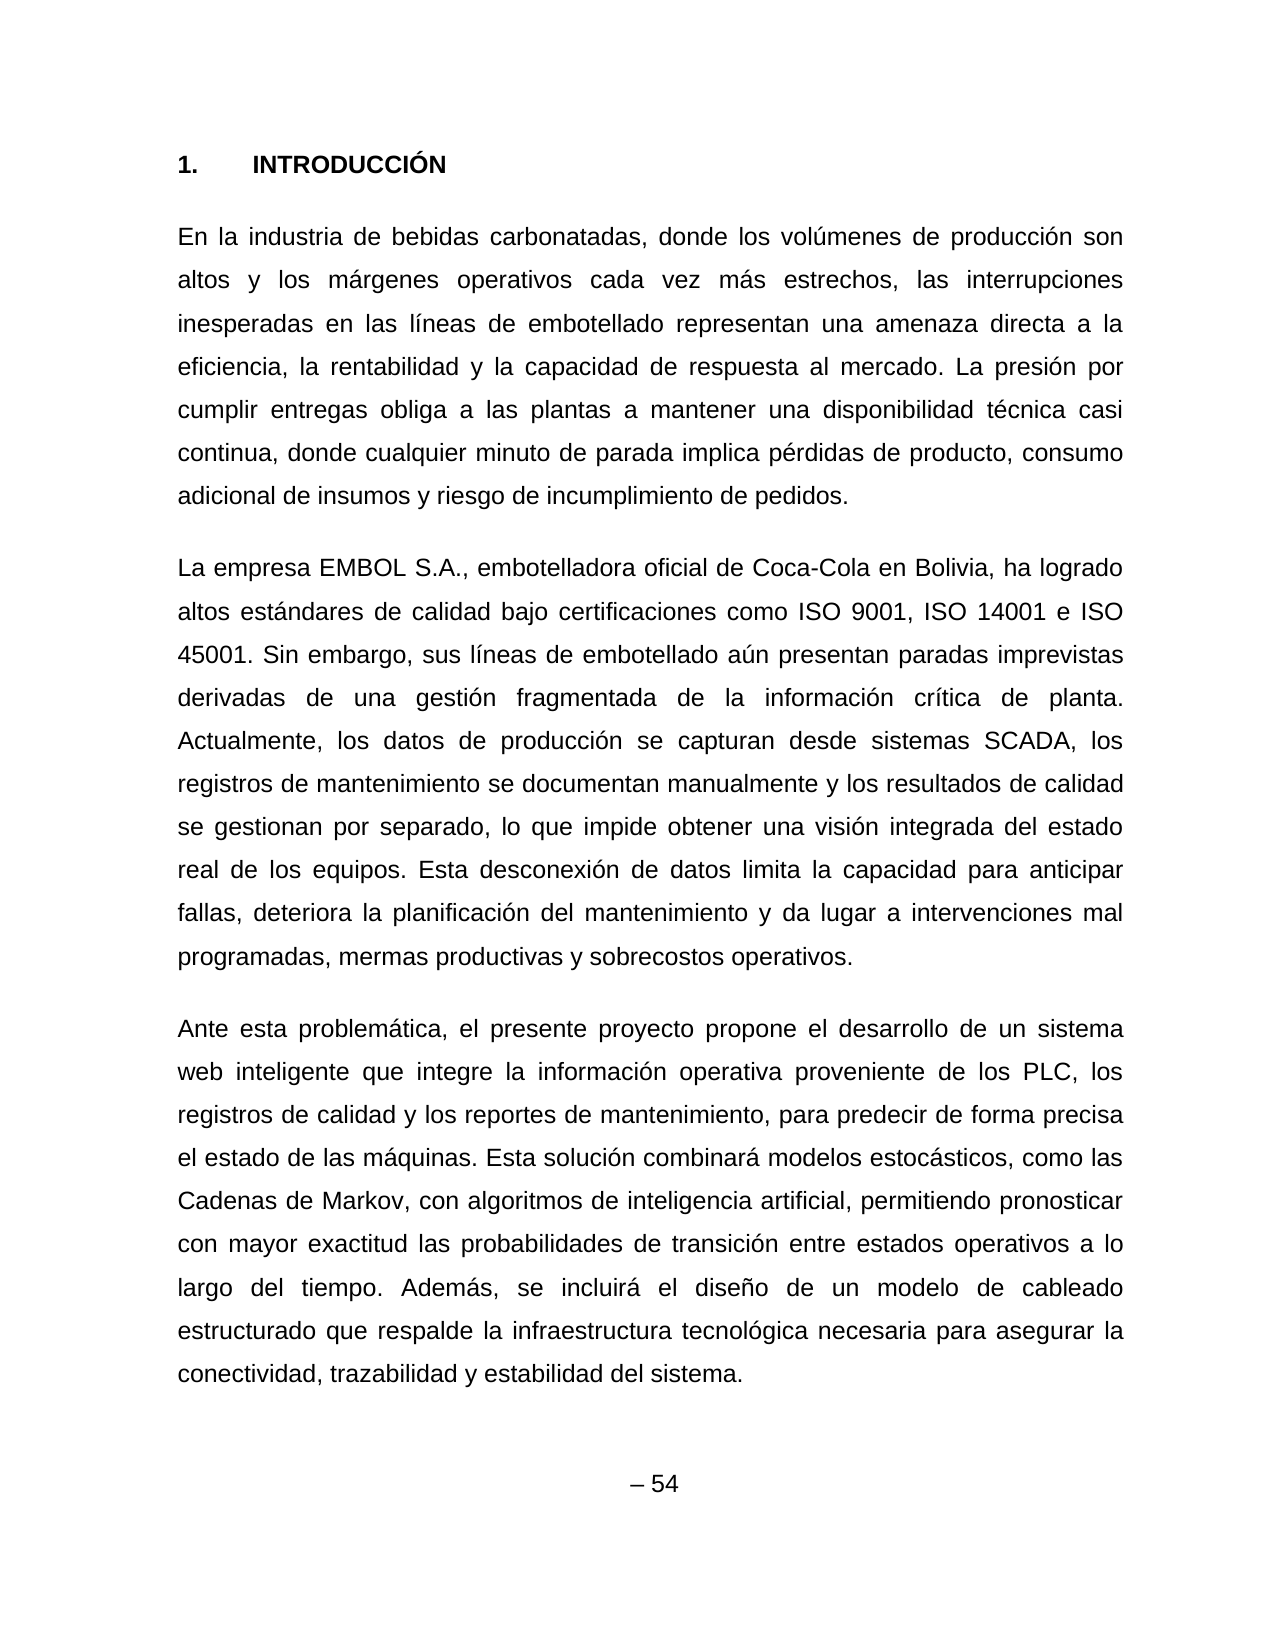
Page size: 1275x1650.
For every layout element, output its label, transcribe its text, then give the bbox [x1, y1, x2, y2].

subtitle INTRODUCCIÓN [177, 150, 1125, 179]
text La empresa EMBOL S.A., embotelladora oficial de Coca-Cola en Bolivia, ha logrado altos estándares de calidad bajo certificaciones como ISO 9001, ISO 14001 e ISO 45001. Sin embargo, sus líneas de embotellado aún presentan paradas imprevistas derivadas de una gestión fragmentada de la información crítica de planta. Actualmente, los datos de producción se capturan desde sistemas SCADA, los registros de mantenimiento se documentan manualmente y los resultados de calidad se gestionan por separado, lo que impide obtener una visión integrada del estado real de los equipos. Esta desconexión de datos limita la capacidad para anticipar fallas, deteriora la planificación del mantenimiento y da lugar a intervenciones mal programadas, mermas productivas y sobrecostos operativos. [177, 553, 1125, 970]
text En la industria de bebidas carbonatadas, donde los volúmenes de producción son altos y los márgenes operativos cada vez más estrechos, las interrupciones inesperadas en las líneas de embotellado representan una amenaza directa a la eficiencia, la rentabilidad y la capacidad de respuesta al mercado. La presión por cumplir entregas obliga a las plantas a mantener una disponibilidad técnica casi continua, donde cualquier minuto de parada implica pérdidas de producto, consumo adicional de insumos y riesgo de incumplimiento de pedidos. [177, 222, 1125, 510]
text Ante esta problemática, el presente proyecto propone el desarrollo de un sistema web inteligente que integre la información operativa proveniente de los PLC, los registros de calidad y los reportes de mantenimiento, para predecir de forma precisa el estado de las máquinas. Esta solución combinará modelos estocásticos, como las Cadenas de Markov, con algoritmos de inteligencia artificial, permitiendo pronosticar con mayor exactitud las probabilidades de transición entre estados operativos a lo largo del tiempo. Además, se incluirá el diseño de un modelo de cableado estructurado que respalde la infraestructura tecnológica necesaria para asegurar la conectividad, trazabilidad y estabilidad del sistema. [177, 1014, 1125, 1387]
